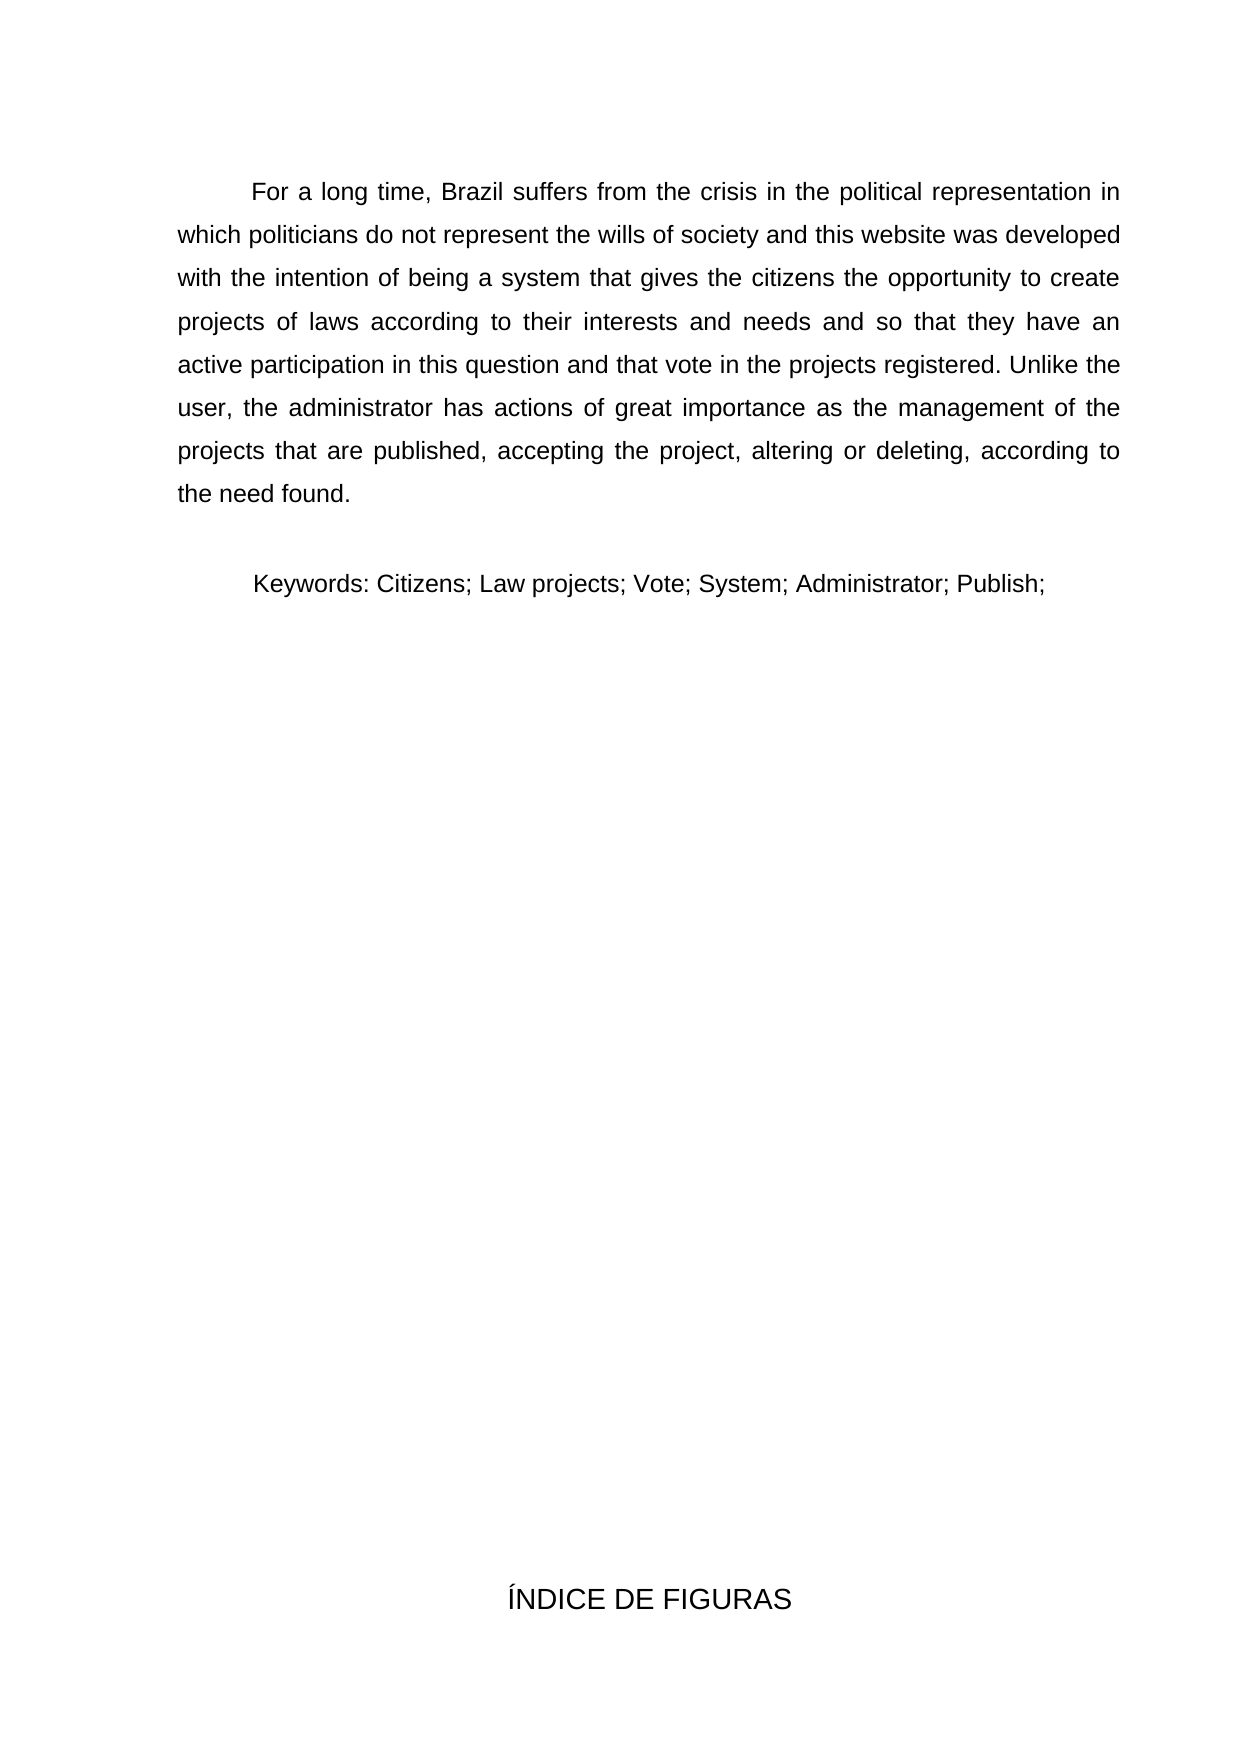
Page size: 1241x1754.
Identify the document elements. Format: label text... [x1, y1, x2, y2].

text ÍNDICE DE FIGURAS [177, 1582, 1122, 1616]
text For a long time, Brazil suffers from the crisis in the political representation in which politicians do not represent the wills of society and this website was developed with the intention of being a system that gives the citizens the opportunity to create projects of laws according to their interests and needs and so that they have an active participation in this question and that vote in the projects registered. Unlike the user, the administrator has actions of great importance as the management of the projects that are published, accepting the project, altering or deleting, according to the need found. [177, 177, 1122, 508]
text Keywords: Citizens; Law projects; Vote; System; Administrator; Publish; [177, 569, 1122, 598]
